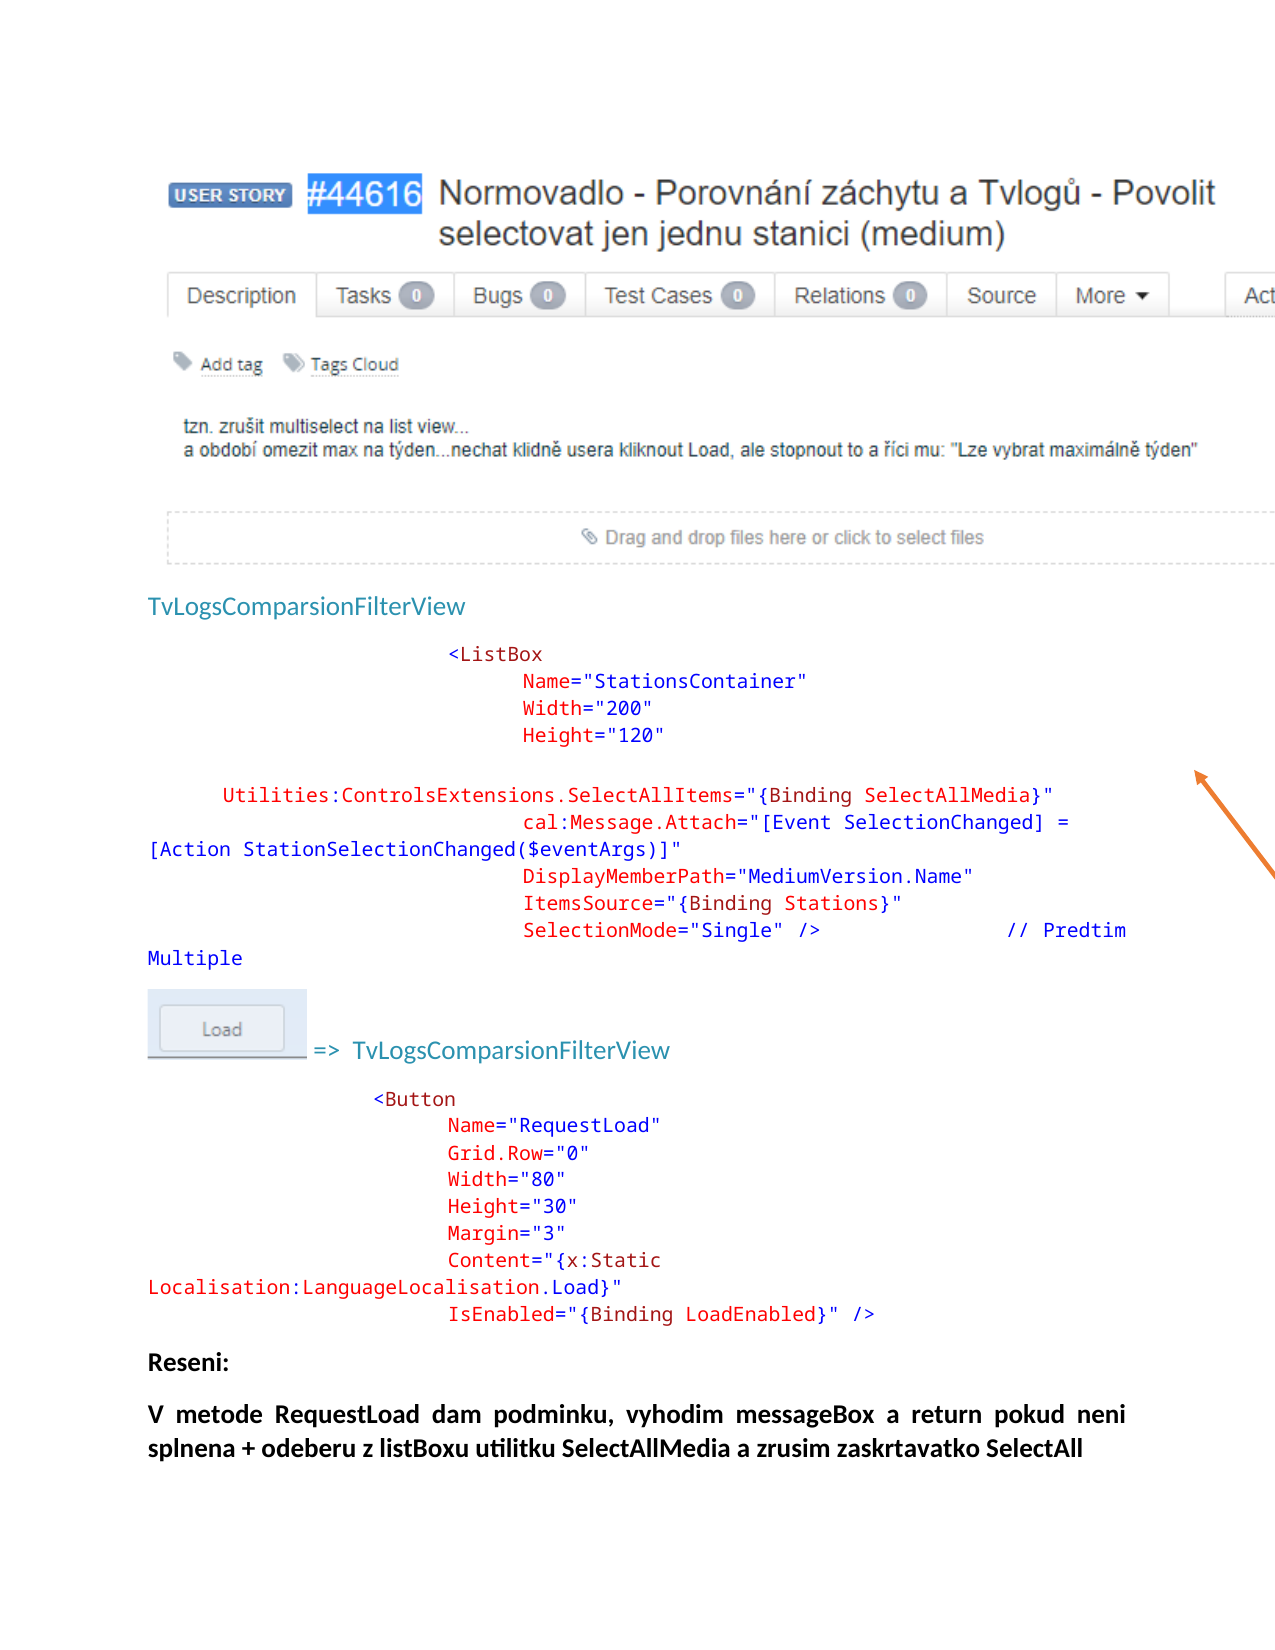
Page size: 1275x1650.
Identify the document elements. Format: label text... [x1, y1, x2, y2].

text Content="{x:Static Localisation:LanguageLocalisation.Load}" [148, 1247, 1127, 1301]
text Reseni: [148, 1346, 1127, 1378]
text Name="StationsContainer" [148, 667, 1127, 694]
text <Button [148, 1085, 1127, 1112]
text Name="RequestLoad" [148, 1112, 1127, 1139]
text IsEnabled="{Binding LoadEnabled}" /> [148, 1301, 1127, 1328]
text <ListBox [148, 641, 1127, 667]
text TvLogsComparsionFilterView [148, 589, 1127, 622]
text Utilities:ControlsExtensions.SelectAllItems="{Binding SelectAllMedia}" [148, 748, 1127, 808]
text ItemsSource="{Binding Stations}" [148, 889, 1127, 916]
text Height="120" [148, 721, 1127, 748]
text Width="200" [148, 694, 1127, 721]
text Width="80" [148, 1166, 1127, 1193]
text SelectionMode="Single" /> // Predtim Multiple [148, 916, 1127, 972]
text cal:Message.Attach="[Event SelectionChanged] = [Action StationSelectionChanged($eventArgs)]" [148, 808, 1127, 862]
text Grid.Row="0" [148, 1139, 1127, 1166]
text Margin="3" [148, 1220, 1127, 1247]
text V metode RequestLoad dam podminku, vyhodim messageBox a return pokud neni splnena + odeberu z listBoxu utilitku SelectAllMedia a zrusim zaskrtavatko SelectAll [148, 1397, 1127, 1464]
text DisplayMemberPath="MediumVersion.Name" [148, 862, 1127, 889]
text Height="30" [148, 1193, 1127, 1220]
text => TvLogsComparsionFilterView [148, 989, 1127, 1067]
